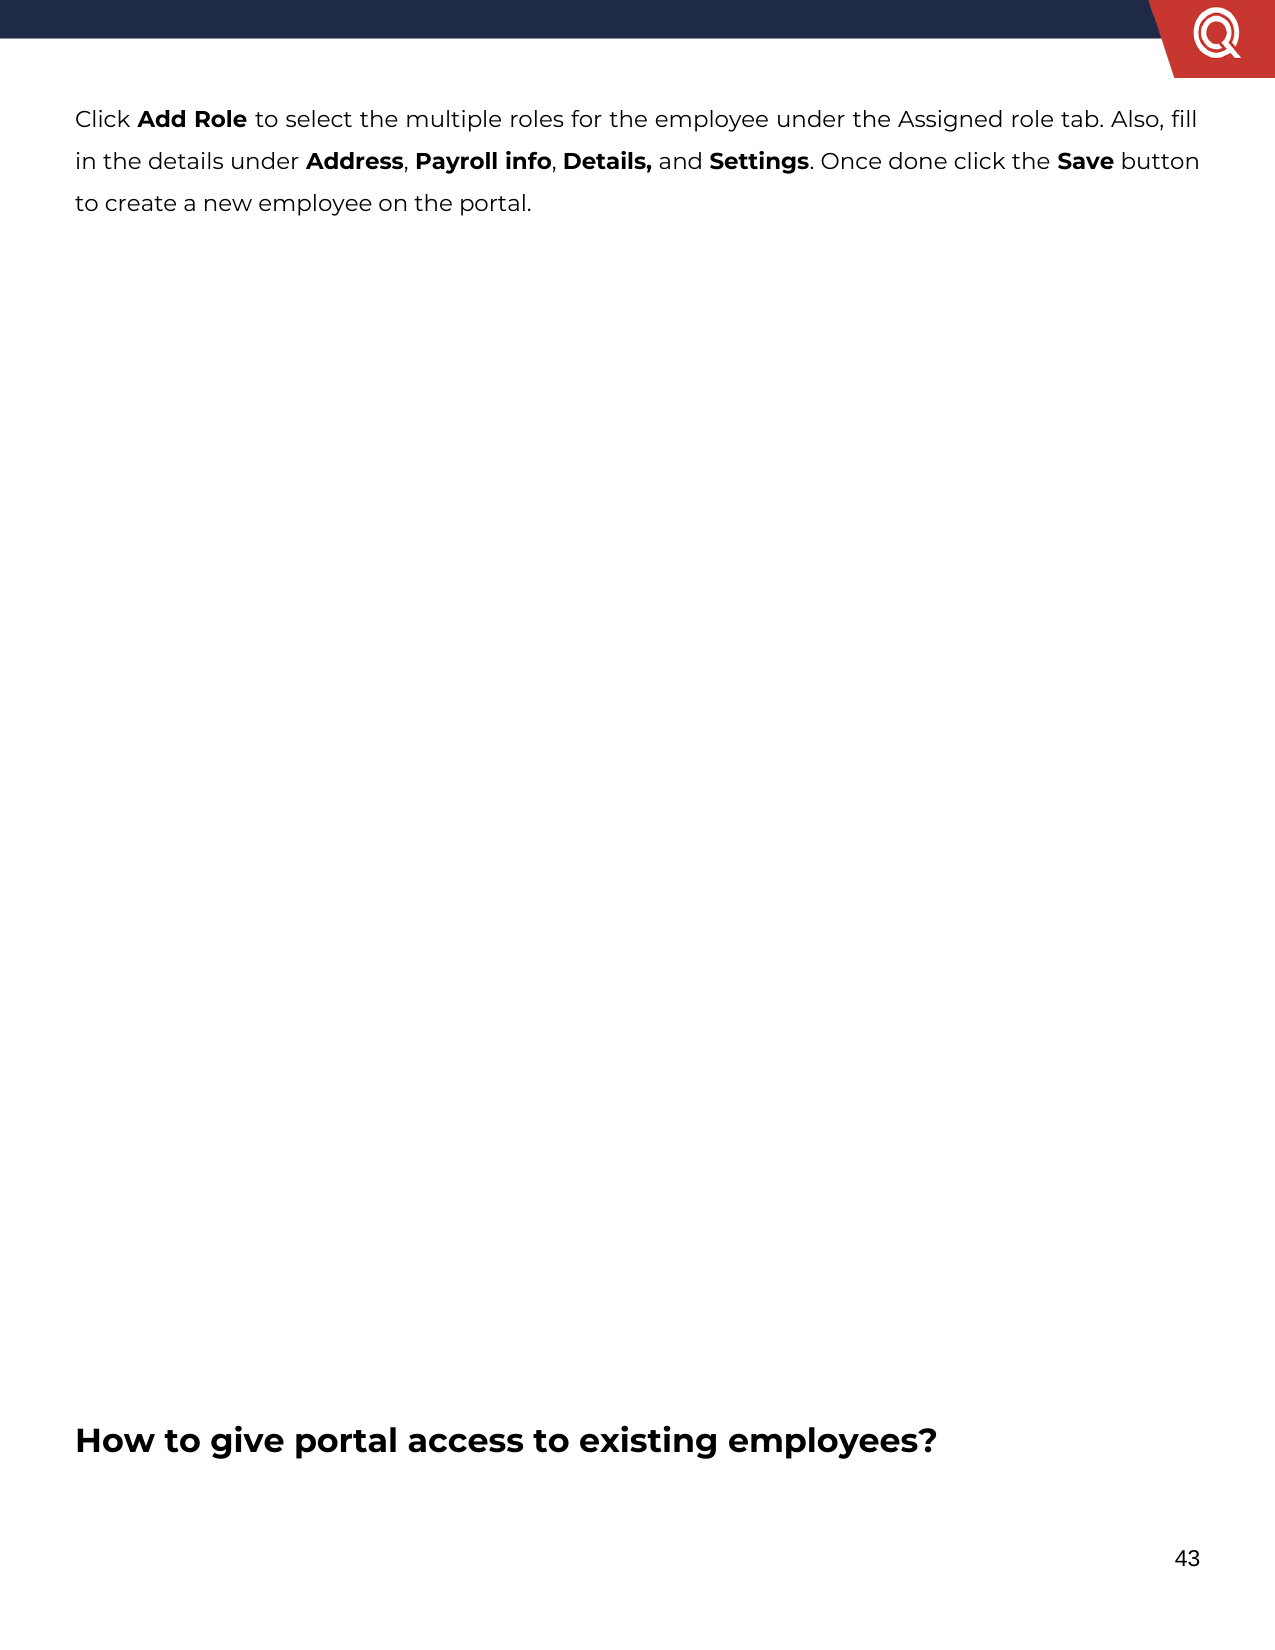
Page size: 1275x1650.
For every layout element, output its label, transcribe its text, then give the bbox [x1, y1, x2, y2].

subtitle How to give portal access to existing employees? [75, 1420, 1200, 1460]
picture [0, 0, 1275, 78]
text Click Add Role to select the multiple roles for the employee under the Assigned role tab. Also, fill in the details under Address, Payroll info, Details, and Settings. Once done click the Save button to create a new employee on the portal. [75, 105, 1200, 217]
